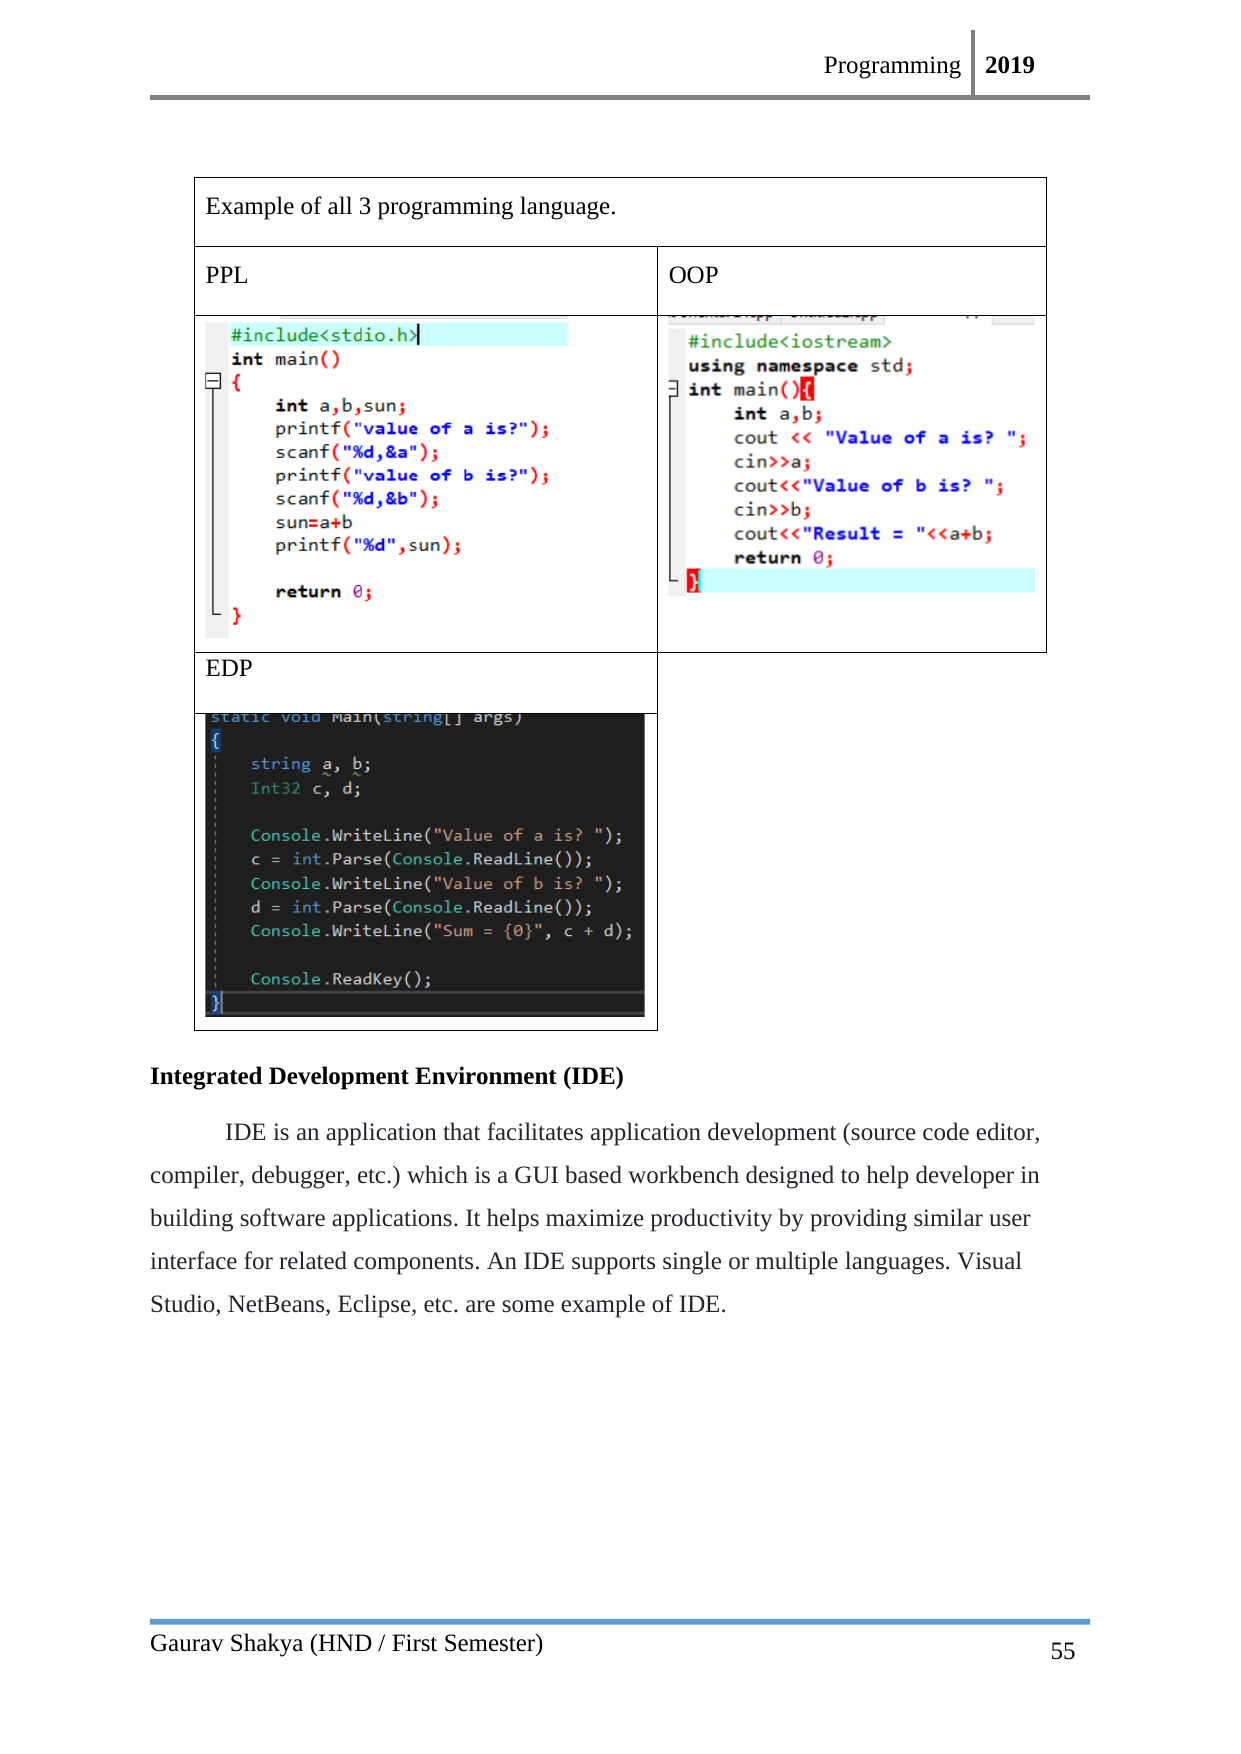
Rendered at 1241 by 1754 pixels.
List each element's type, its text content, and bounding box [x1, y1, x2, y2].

table_cell EDP [195, 653, 657, 713]
text IDE is an application that facilitates application development (source code editor, compiler, debugger, etc.) which is a GUI based workbench designed to help developer in building software applications. It helps maximize productivity by providing similar user interface for related components. An IDE supports single or multiple languages. Visual Studio, NetBeans, Eclipse, etc. are some example of IDE. [150, 1117, 1090, 1318]
picture [205, 714, 645, 1017]
picture [668, 316, 1035, 596]
picture [205, 316, 568, 638]
table_cell [195, 714, 657, 1030]
table_cell [658, 316, 1046, 652]
table_cell OOP [658, 247, 1046, 315]
table_header Example of all 3 programming language. [195, 178, 1046, 246]
table_cell PPL [195, 247, 657, 315]
table_cell [195, 316, 657, 652]
